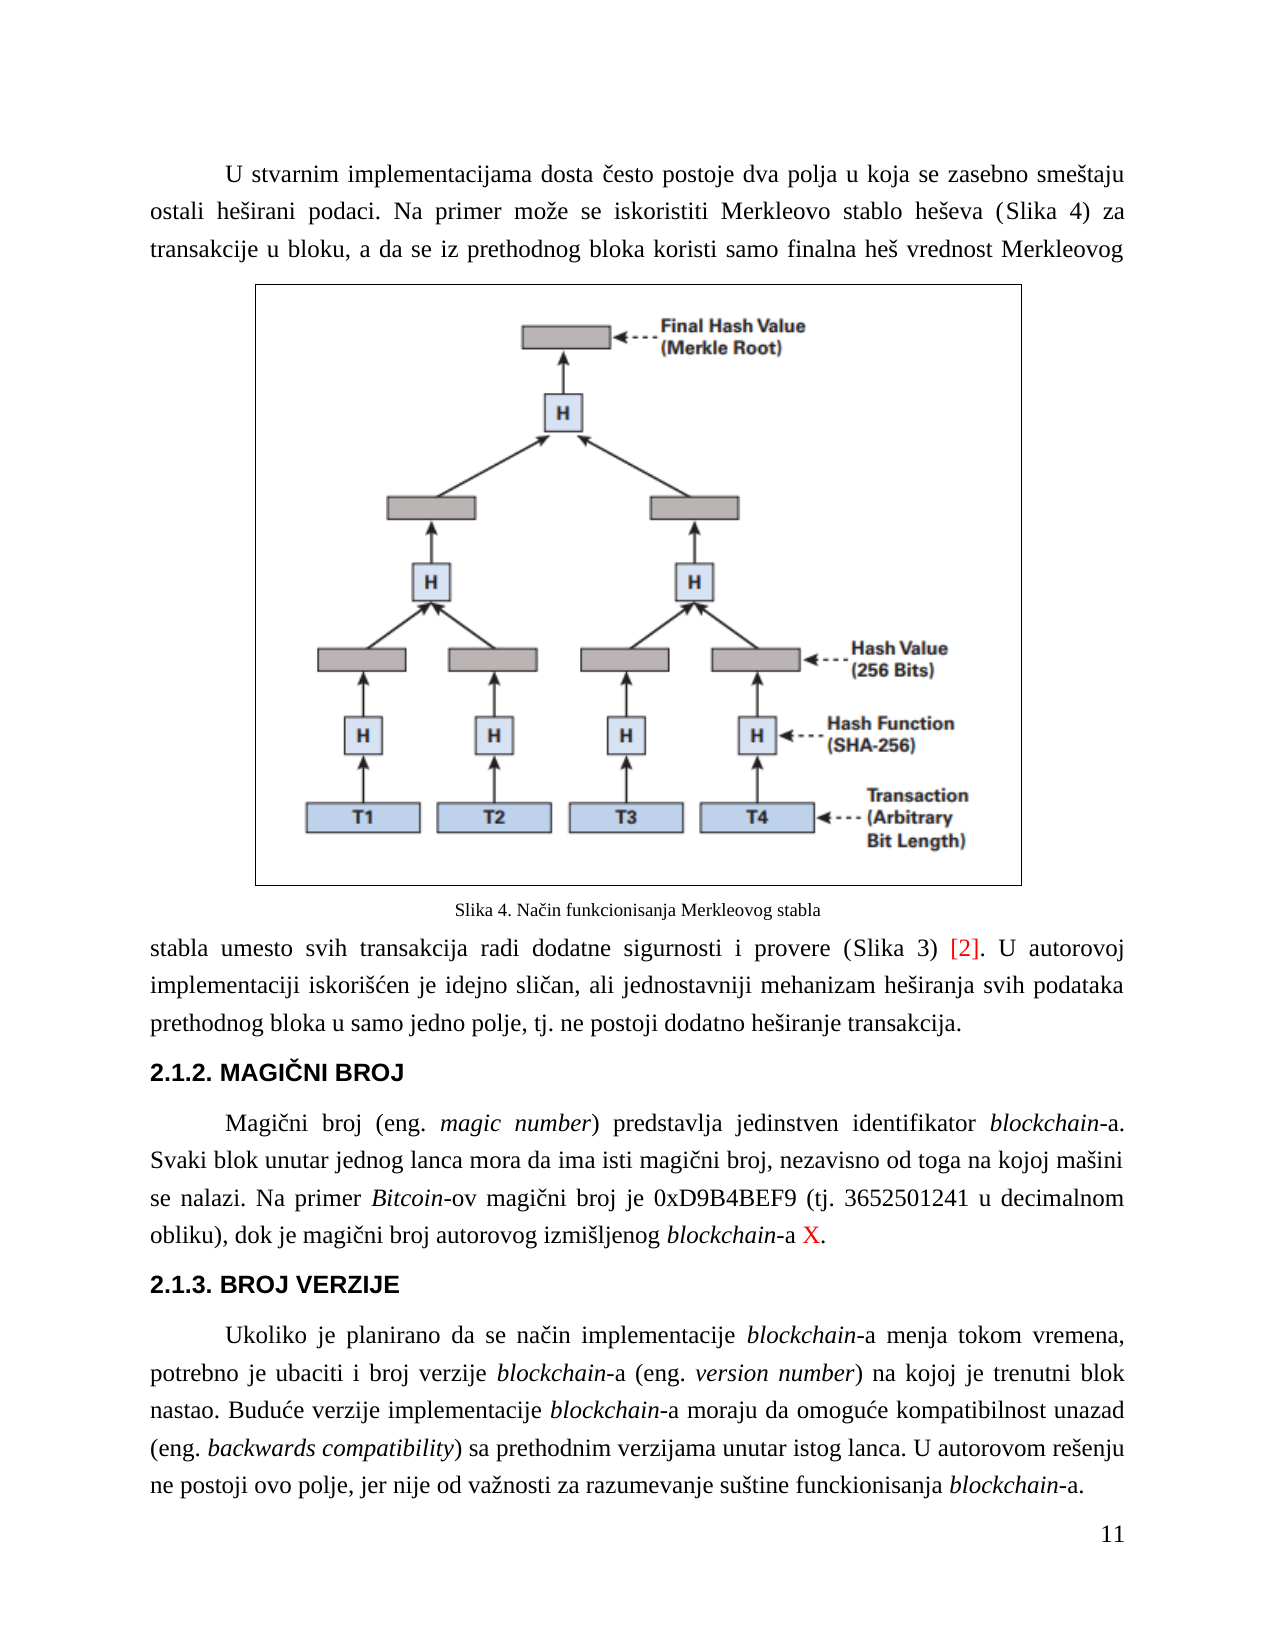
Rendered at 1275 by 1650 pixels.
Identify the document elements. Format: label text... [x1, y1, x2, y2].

text Magični broj (eng. magic number) predstavlja jedinstven identifikator blockchain-a. Svaki blok unutar jednog lanca mora da ima isti magični broj, nezavisno od toga na kojoj mašini se nalazi. Na primer Bitcoin-ov magični broj je 0xD9B4BEF9 (tj. 3652501241 u decimalnom obliku), dok je magični broj autorovog izmišljenog blockchain-a X. [150, 1099, 1125, 1249]
subtitle Magični Broj [150, 1049, 1125, 1086]
subtitle Broj Verzije [150, 1261, 1125, 1299]
text Ukoliko je planirano da se način implementacije blockchain-a menja tokom vremena, potrebno je ubaciti i broj verzije blockchain-a (eng. version number) na kojoj je trenutni blok nastao. Buduće verzije implementacije blockchain-a moraju da omoguće kompatibilnost unazad (eng. backwards compatibility) sa prethodnim verzijama unutar istog lanca. U autorovom rešenju ne postoji ovo polje, jer nije od važnosti za razumevanje suštine funckionisanja blockchain-a. [150, 1311, 1125, 1499]
picture [256, 285, 1021, 885]
